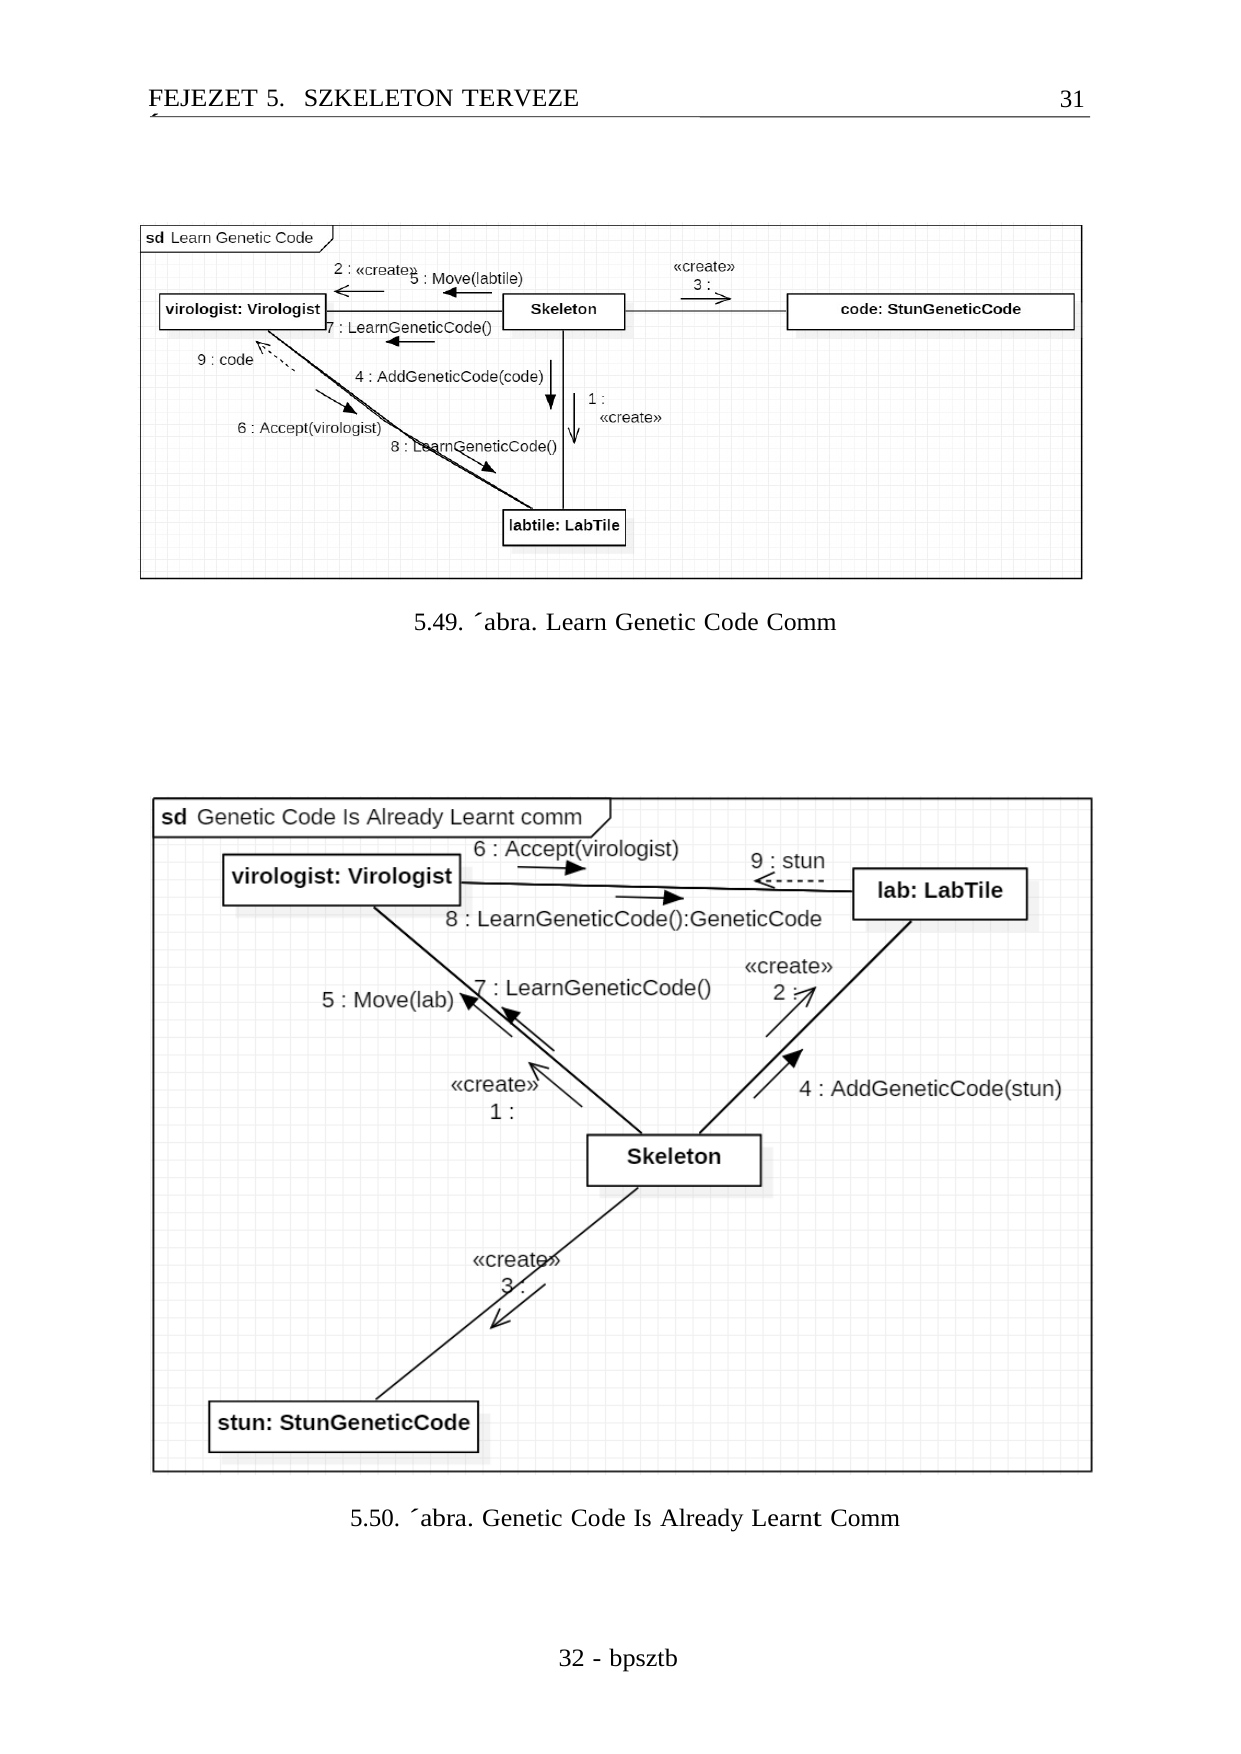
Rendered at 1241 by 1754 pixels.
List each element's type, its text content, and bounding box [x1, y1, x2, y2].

list ´abra. Genetic Code Is Already Learnt Comm [350, 1503, 1123, 1532]
picture [137, 222, 1084, 580]
list ´abra. Learn Genetic Code Comm [413, 607, 1123, 636]
picture [150, 796, 1094, 1475]
